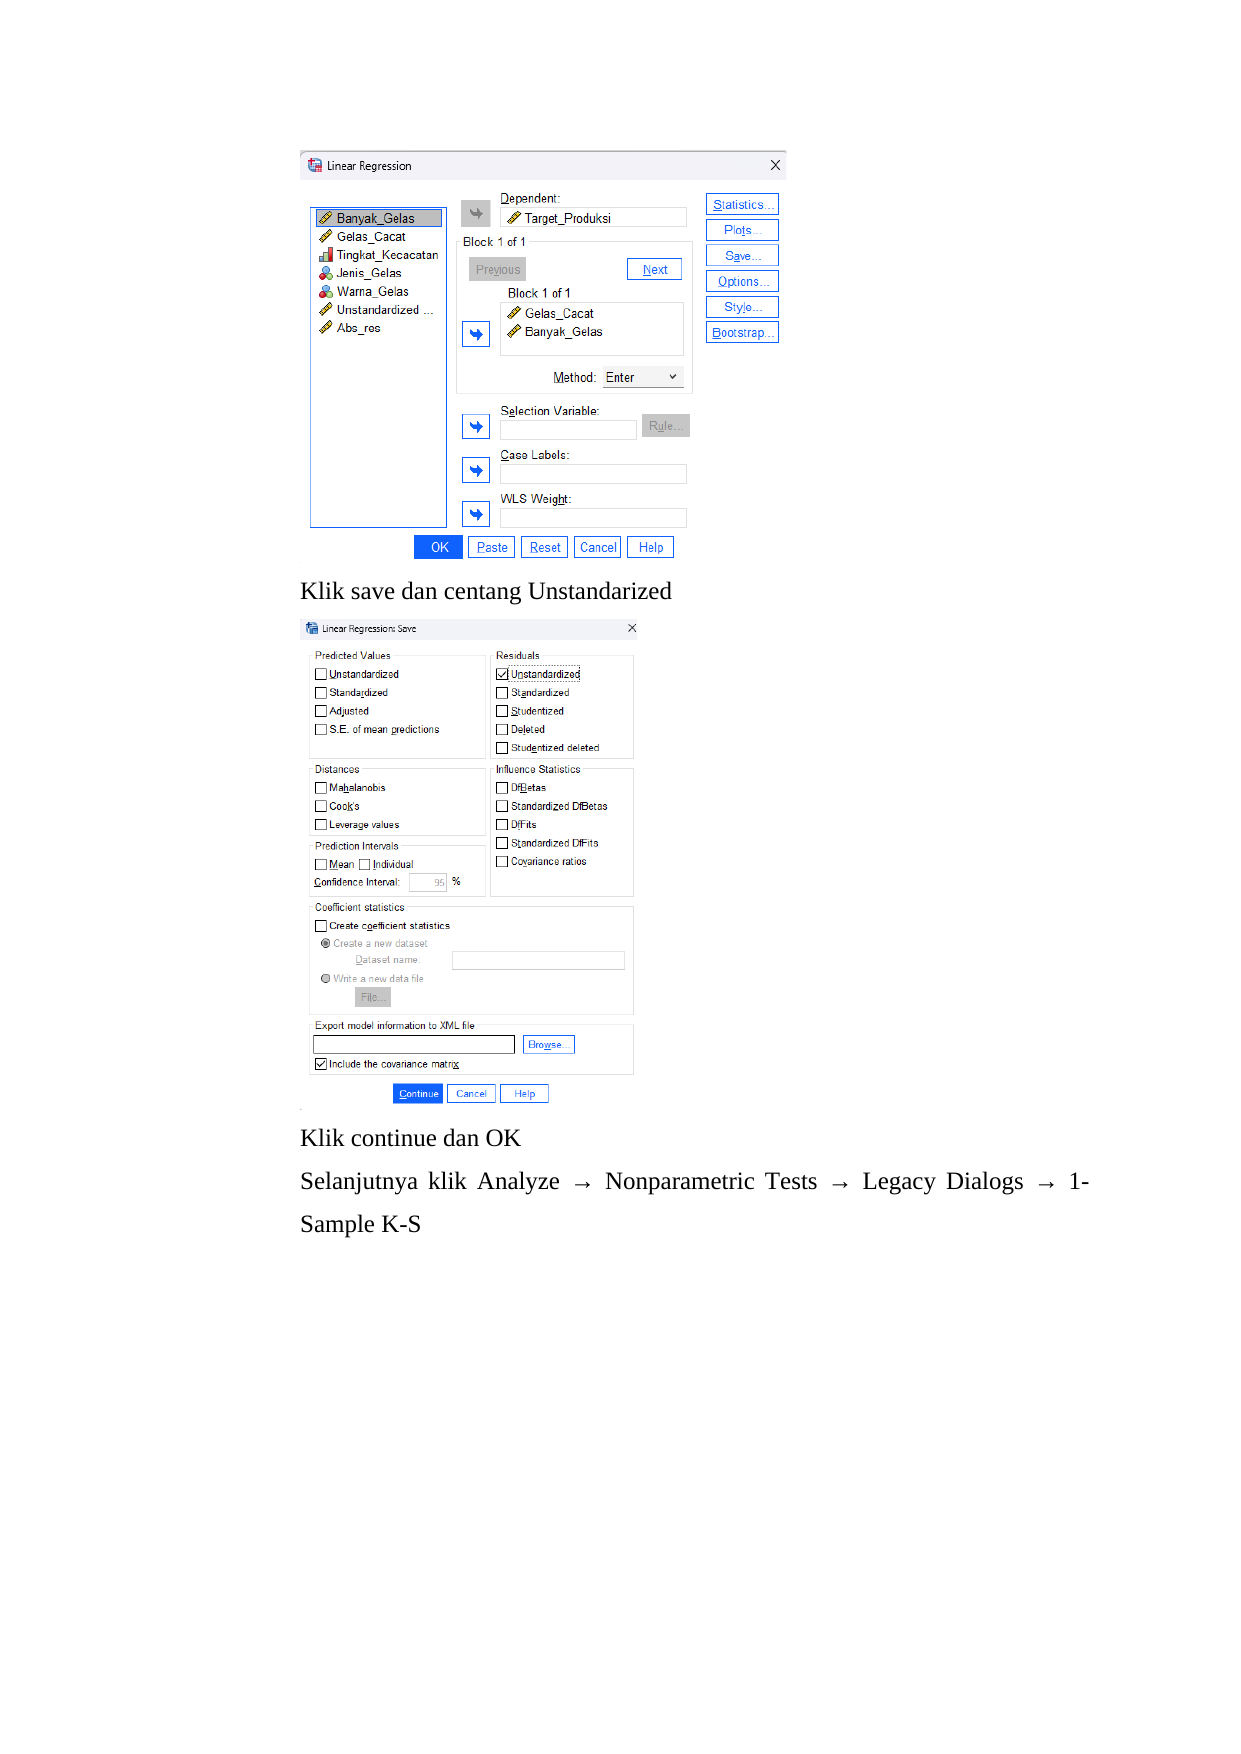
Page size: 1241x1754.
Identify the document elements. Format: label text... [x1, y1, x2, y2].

picture [300, 619, 638, 1110]
text Selanjutnya klik Analyze → Nonparametric Tests → Legacy Dialogs → 1-Sample K-S [300, 1166, 1090, 1238]
picture [300, 150, 787, 563]
text Klik save dan centang Unstandarized [300, 576, 1090, 605]
text Klik continue dan OK [300, 1123, 1090, 1152]
